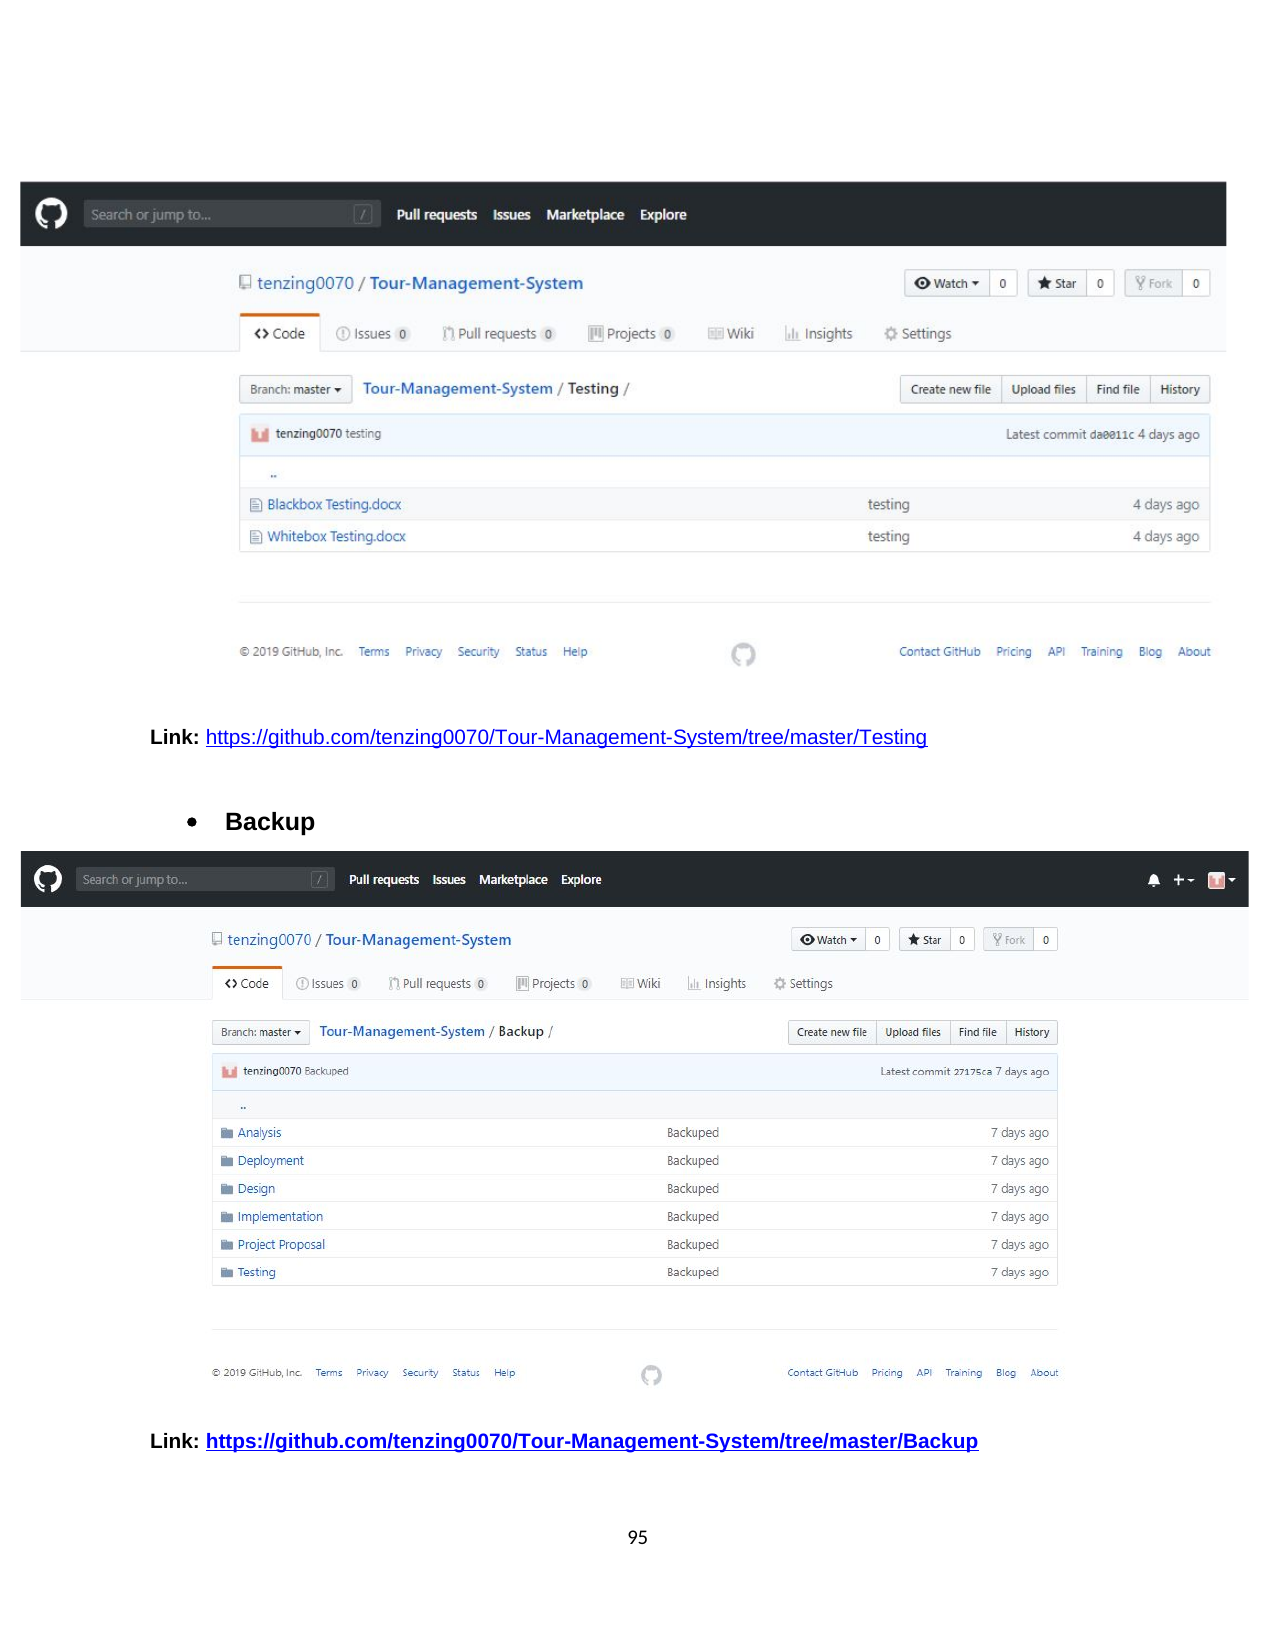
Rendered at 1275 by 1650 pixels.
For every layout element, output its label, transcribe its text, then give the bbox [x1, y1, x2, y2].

list Backup [187, 807, 1125, 836]
picture [20, 180, 1227, 668]
text Link: https://github.com/tenzing0070/Tour-Management-System/tree/master/Backup [150, 1400, 1125, 1453]
picture [20, 851, 1249, 1400]
text Link: https://github.com/tenzing0070/Tour-Management-System/tree/master/Testing [150, 724, 1125, 748]
